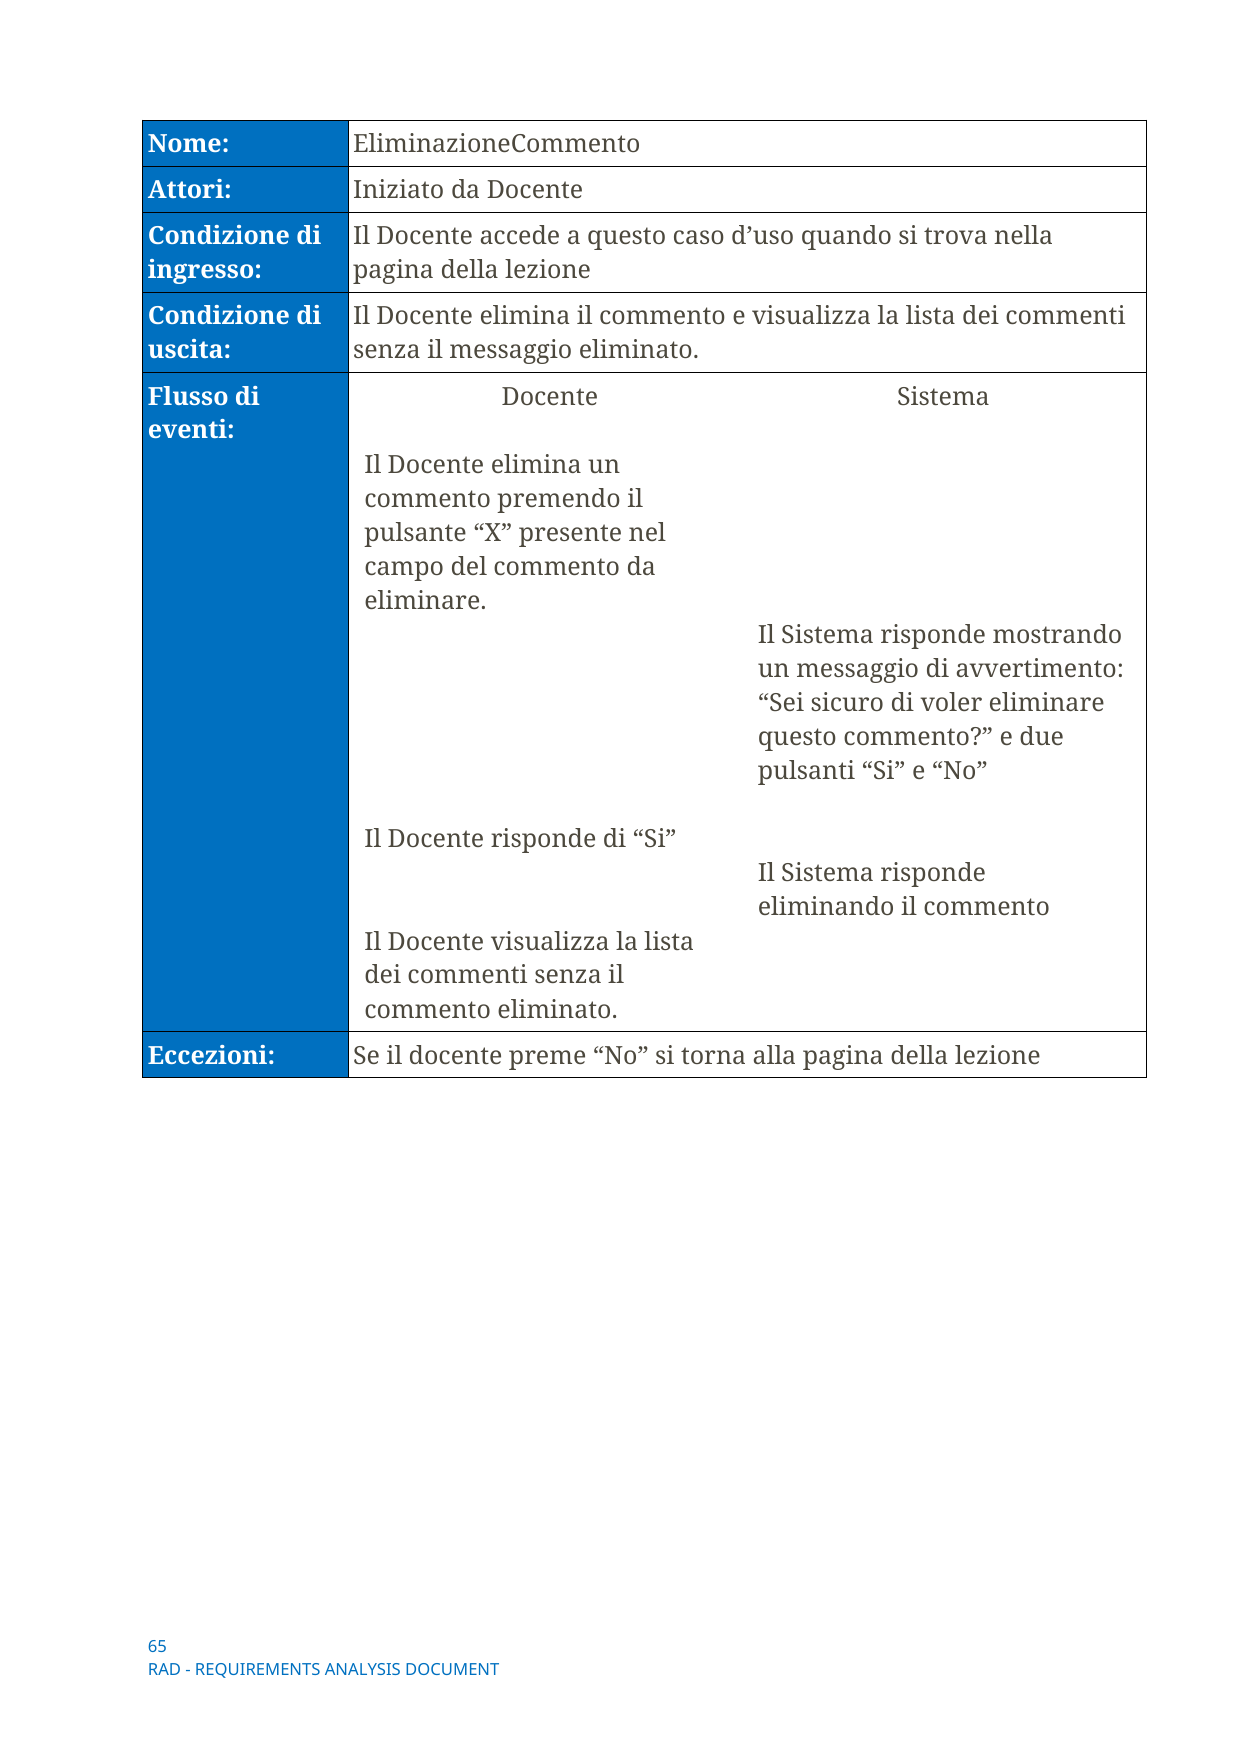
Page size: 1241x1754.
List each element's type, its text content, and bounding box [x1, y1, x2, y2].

table_cell [349, 373, 1146, 1031]
table_cell Condizione di ingresso: [143, 213, 348, 292]
table_cell Il Docente accede a questo caso d’uso quando si trova nella pagina della lezione [349, 213, 1146, 292]
table_cell Condizione di uscita: [143, 293, 348, 372]
table_cell Se il docente preme “No” si torna alla pagina della lezione [349, 1032, 1146, 1077]
table_cell Iniziato da Docente [349, 167, 1146, 212]
table_cell Attori: [143, 167, 348, 212]
table_cell Il Docente elimina il commento e visualizza la lista dei commenti senza il messaggio eliminato. [349, 293, 1146, 372]
table_cell Flusso di eventi: [143, 373, 348, 1031]
table_cell Nome: [143, 121, 348, 166]
table_cell EliminazioneCommento [349, 121, 1146, 166]
table_cell Eccezioni: [143, 1032, 348, 1077]
